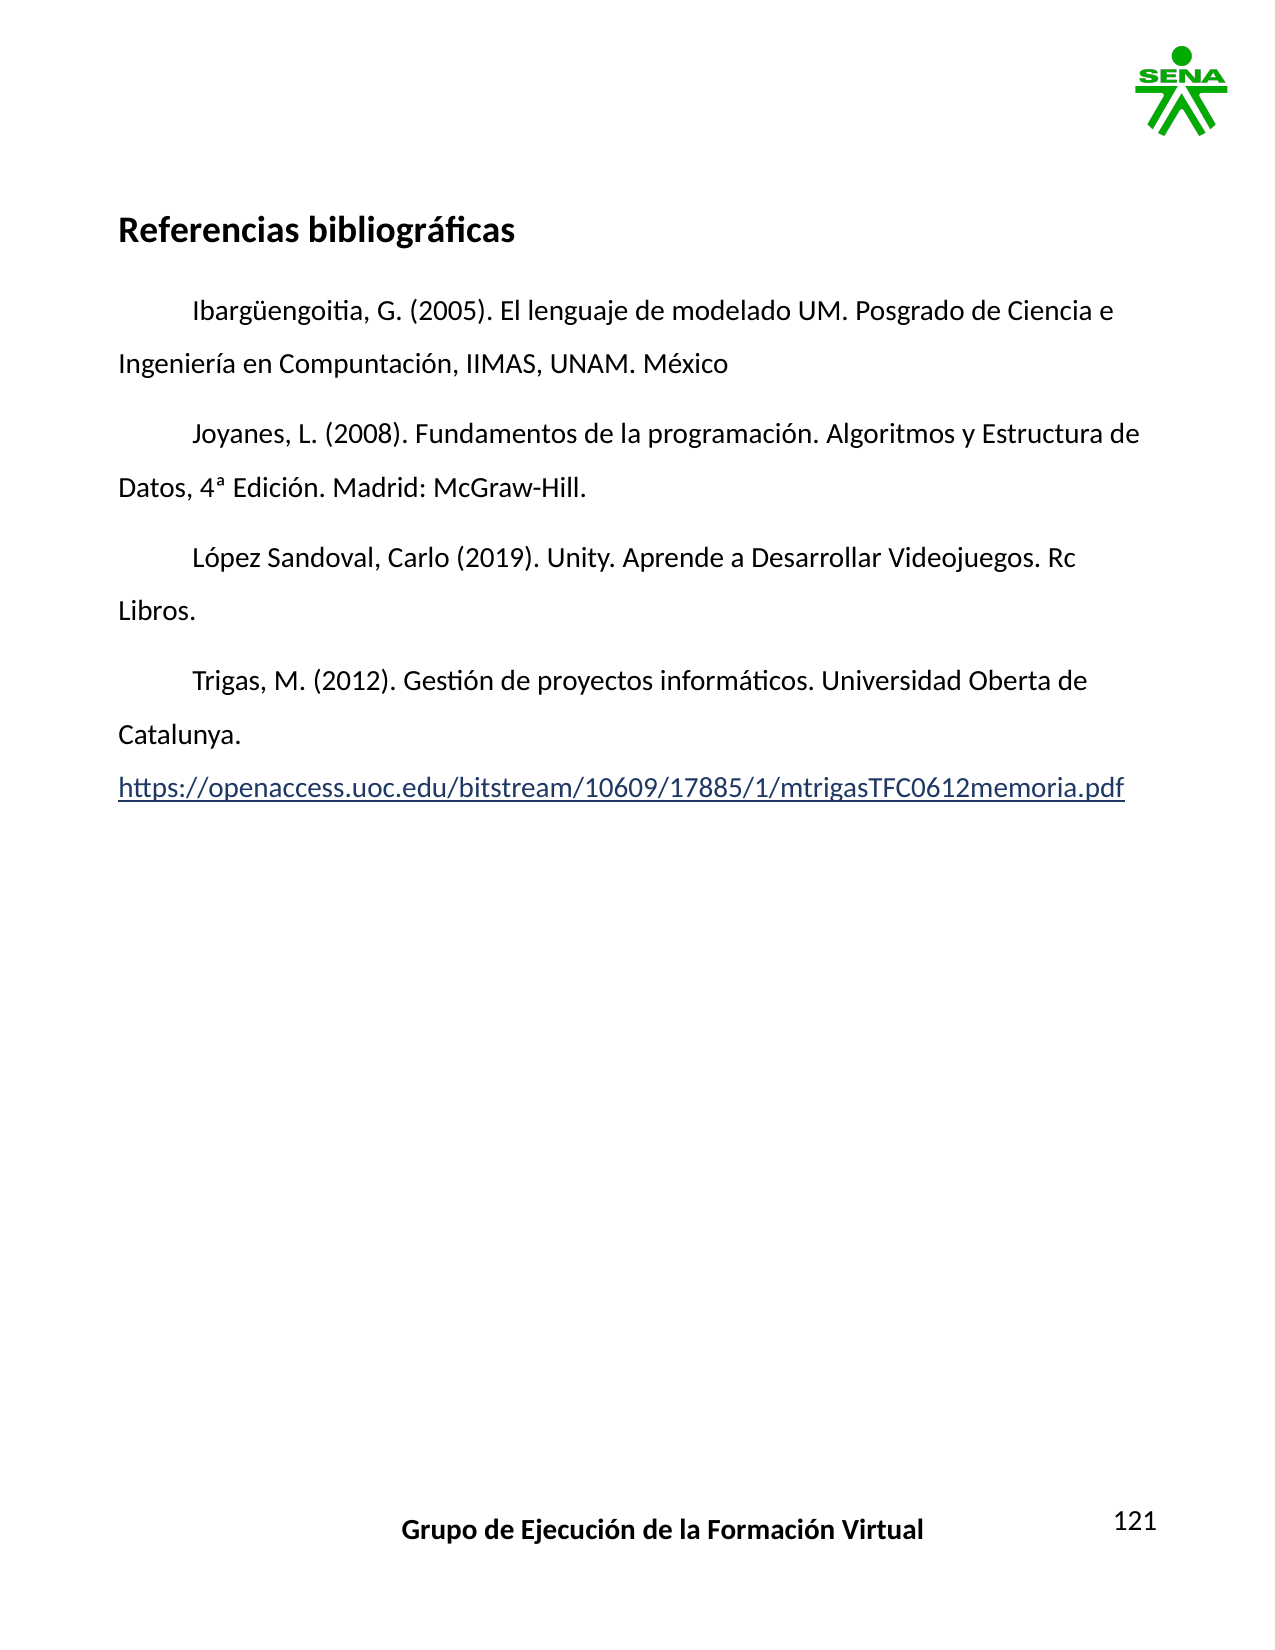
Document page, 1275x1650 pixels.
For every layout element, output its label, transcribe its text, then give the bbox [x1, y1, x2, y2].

text Ibargüengoitia, G. (2005). El lenguaje de modelado UM. Posgrado de Ciencia e Ingeniería en Compuntación, IIMAS, UNAM. México [118, 292, 1157, 381]
text Trigas, M. (2012). Gestión de proyectos informáticos. Universidad Oberta de Catalunya. https://openaccess.uoc.edu/bitstream/10609/17885/1/mtrigasTFC0612memoria.pdf [118, 662, 1157, 805]
text Referencias bibliográficas [118, 206, 1157, 252]
picture [1135, 46, 1228, 136]
text Joyanes, L. (2008). Fundamentos de la programación. Algoritmos y Estructura de Datos, 4ª Edición. Madrid: McGraw-Hill. [118, 415, 1157, 504]
text López Sandoval, Carlo (2019). Unity. Aprende a Desarrollar Videojuegos. Rc Libros. [118, 539, 1157, 628]
